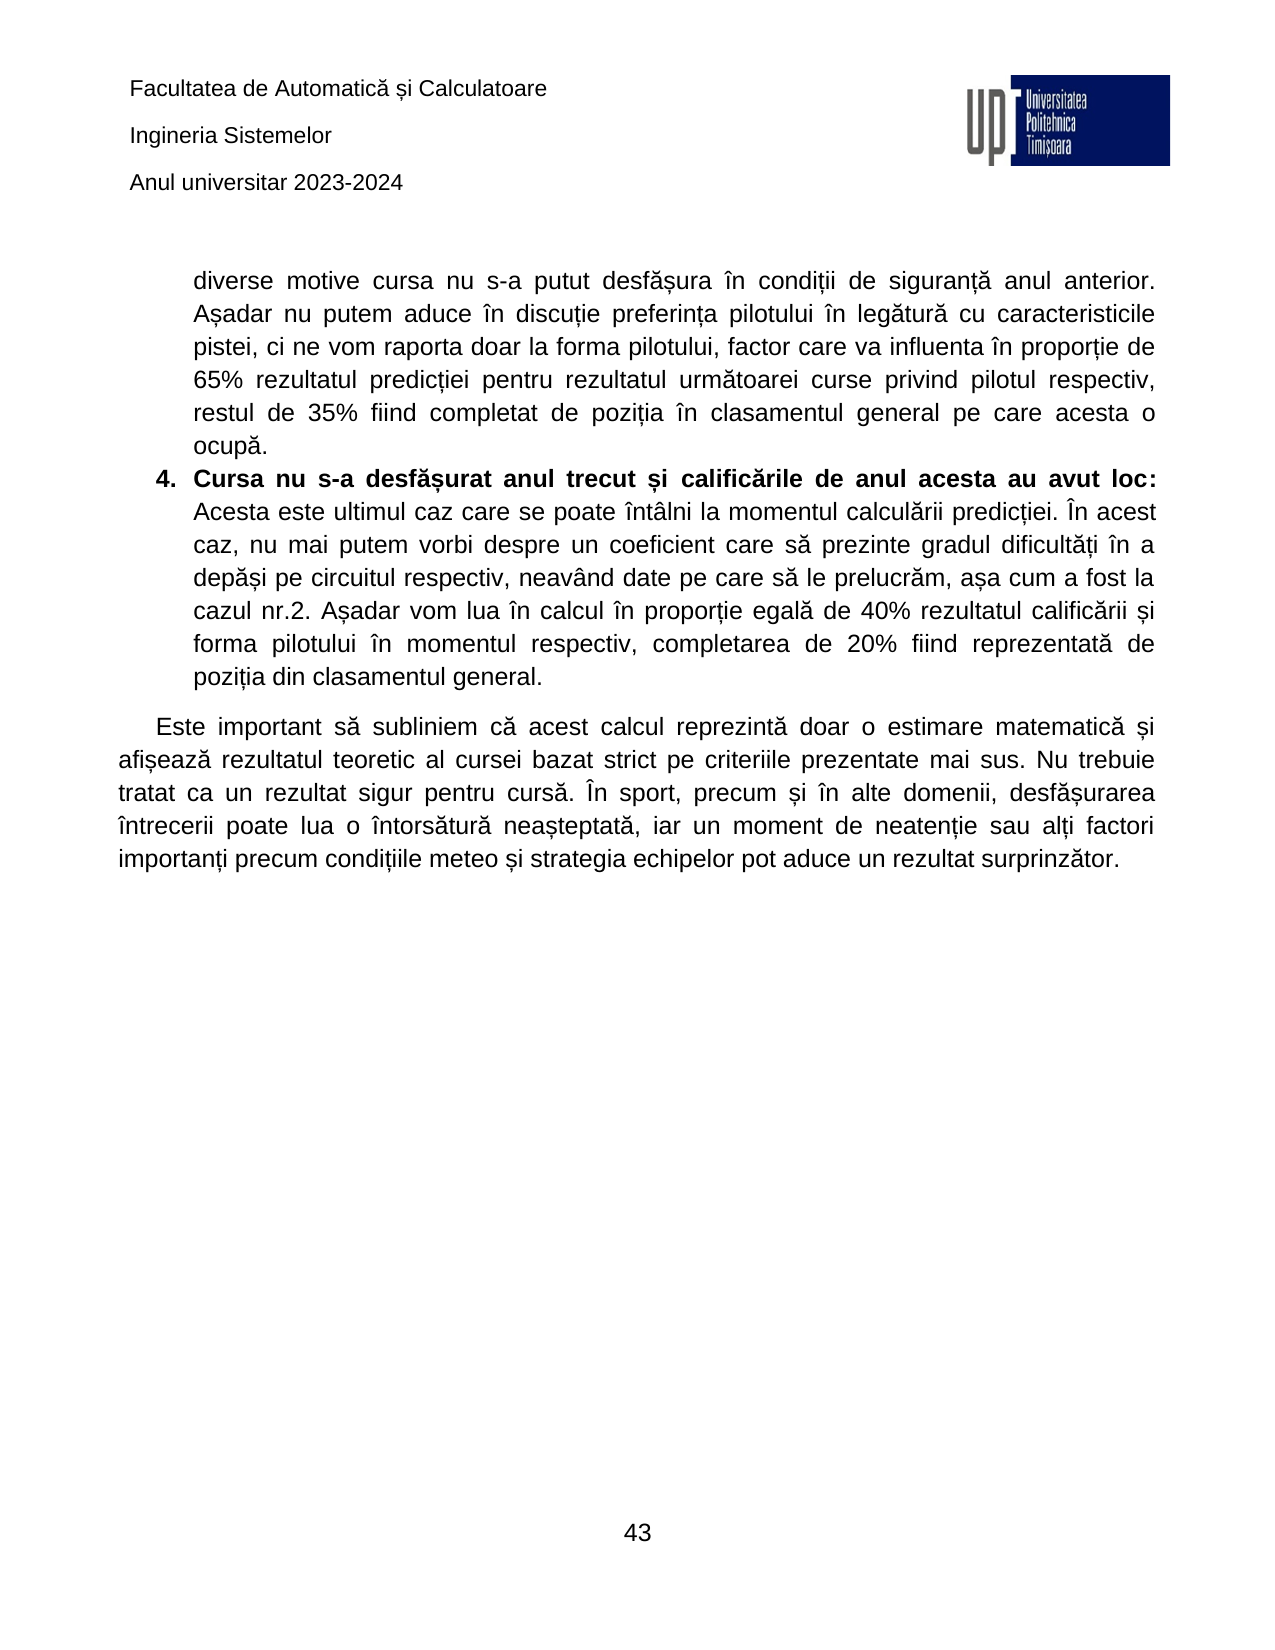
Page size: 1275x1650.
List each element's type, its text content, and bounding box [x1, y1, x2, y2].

picture [967, 75, 1171, 166]
list Cursa nu s-a desfășurat anul trecut și calificările de anul acesta au avut loc: Acesta este ultimul caz care se poate întâlni la momentul calculării predicției. În acest caz, nu mai putem vorbi despre un coeficient care să prezinte gradul dificultăți în a depăși pe circuitul respectiv, neavând date pe care să le prelucrăm, așa cum a fost la cazul nr.2. Așadar vom lua în calcul în proporție egală de 40% rezultatul calificării și forma pilotului în momentul respectiv, completarea de 20% fiind reprezentată de poziția din clasamentul general. [156, 464, 1157, 691]
text Este important să subliniem că acest calcul reprezintă doar o estimare matematică și afișează rezultatul teoretic al cursei bazat strict pe criteriile prezentate mai sus. Nu trebuie tratat ca un rezultat sigur pentru cursă. În sport, precum și în alte domenii, desfășurarea întrecerii poate lua o întorsătură neașteptată, iar un moment de neatenție sau alți factori importanți precum condițiile meteo și strategia echipelor pot aduce un rezultat surprinzător. [118, 712, 1157, 872]
